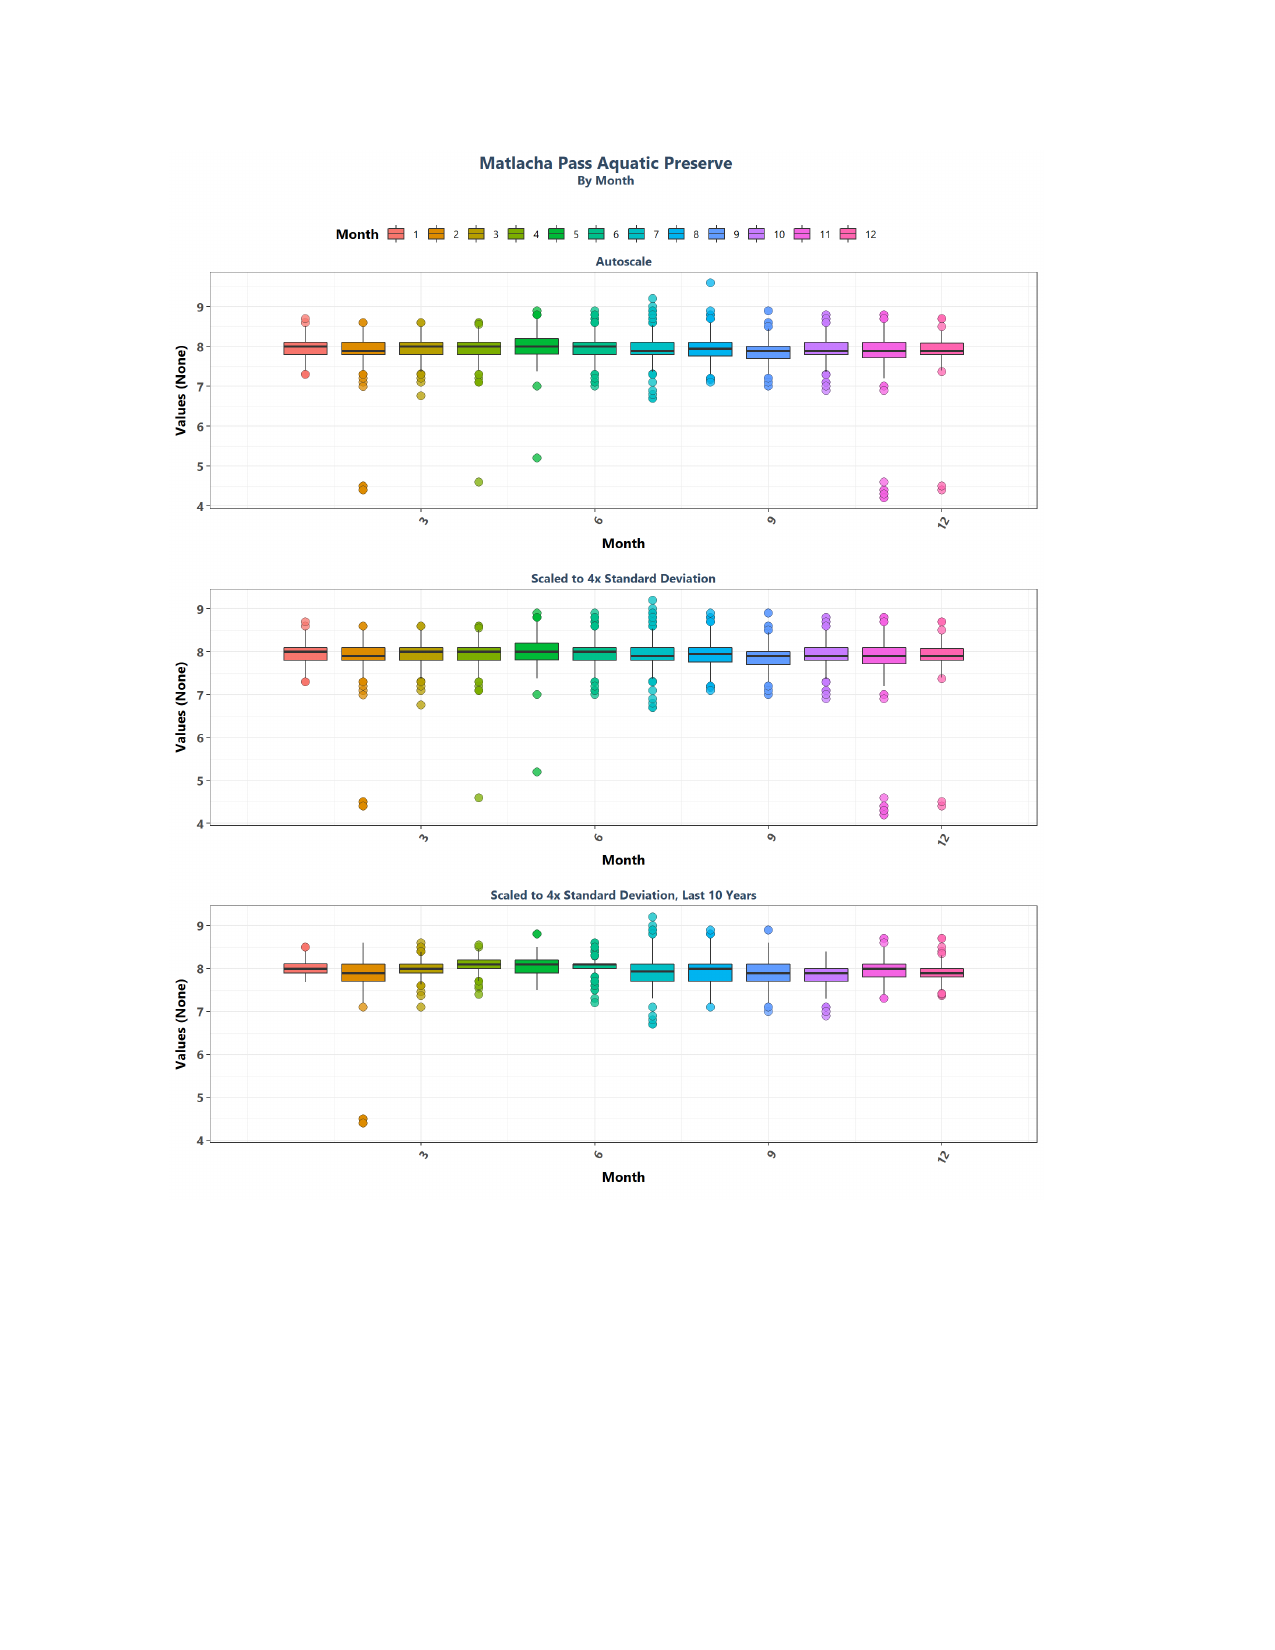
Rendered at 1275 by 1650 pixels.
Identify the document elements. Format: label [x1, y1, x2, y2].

picture [168, 150, 1044, 1200]
